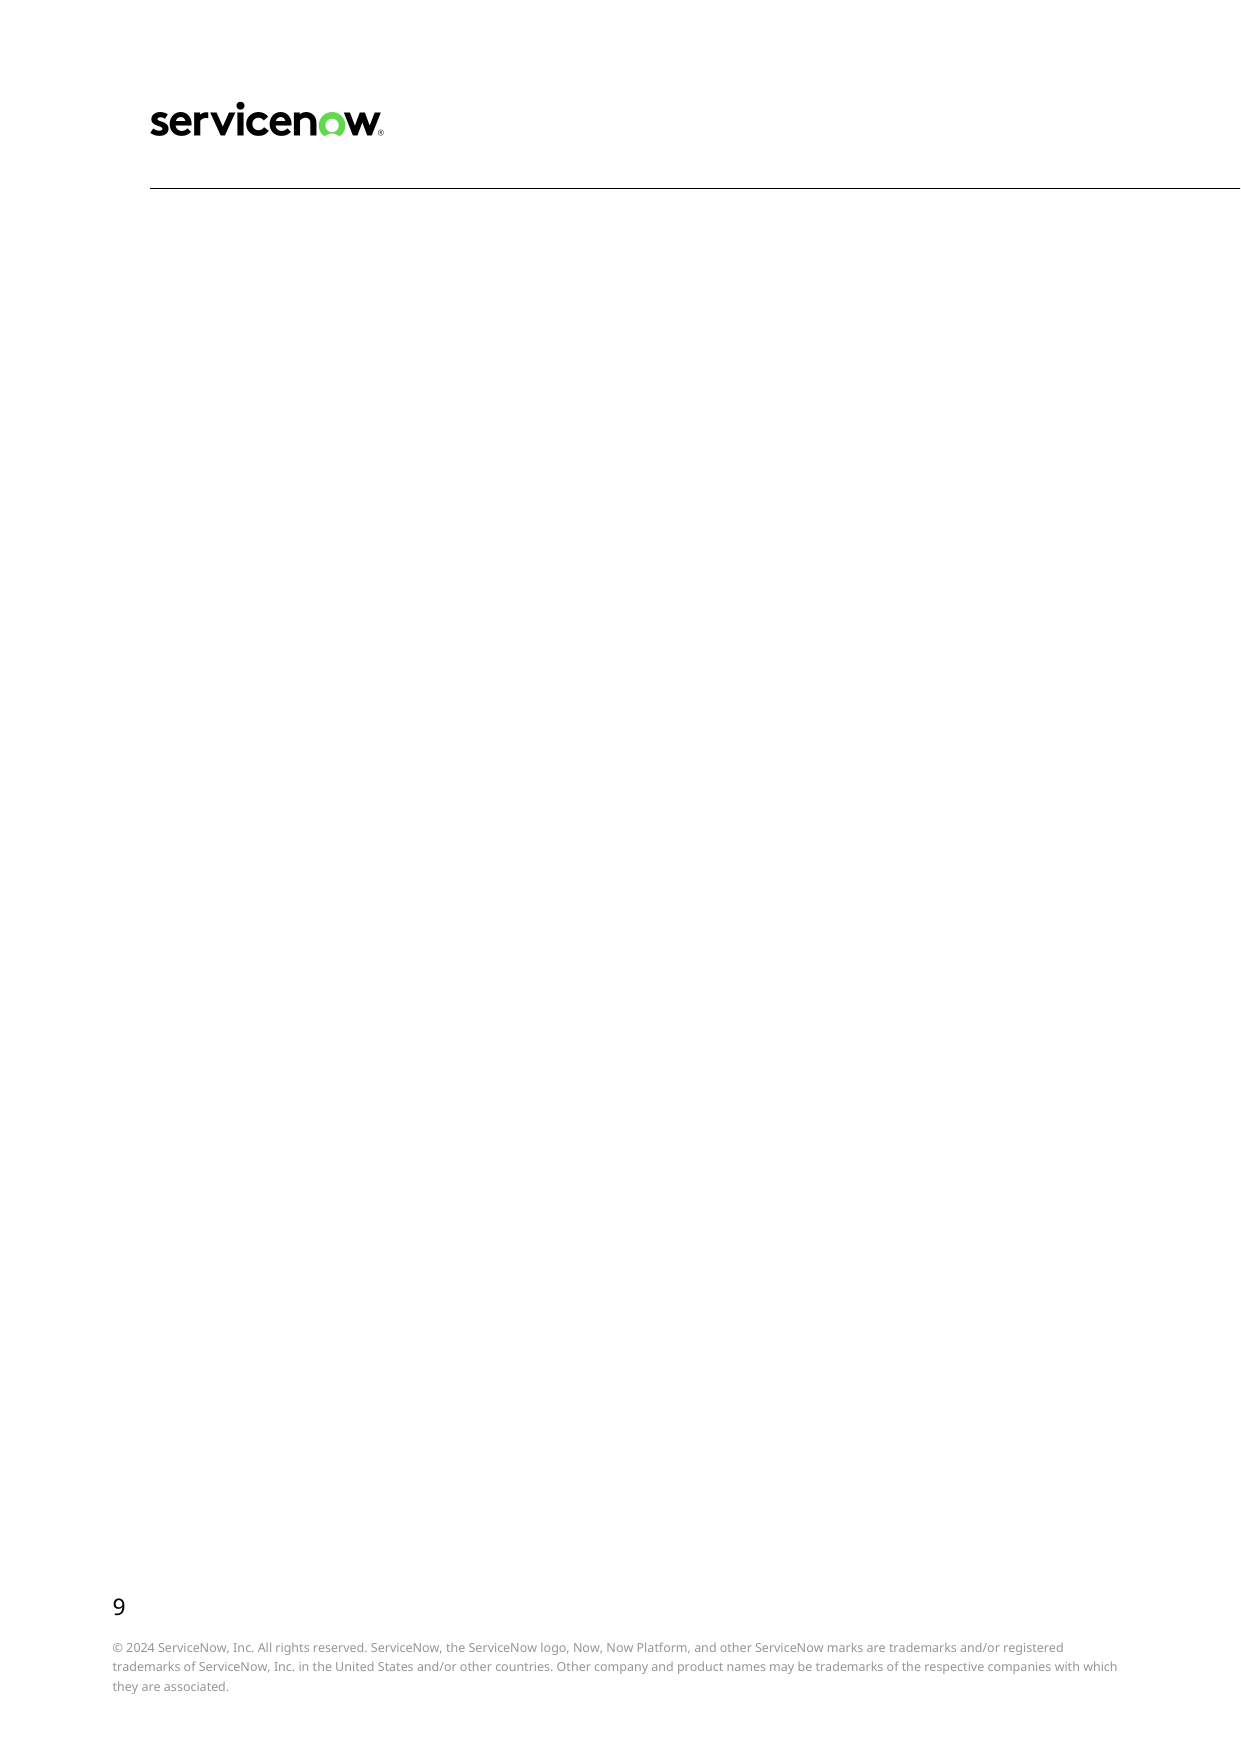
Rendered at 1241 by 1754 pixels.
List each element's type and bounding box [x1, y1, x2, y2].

picture [112, 40, 1241, 228]
